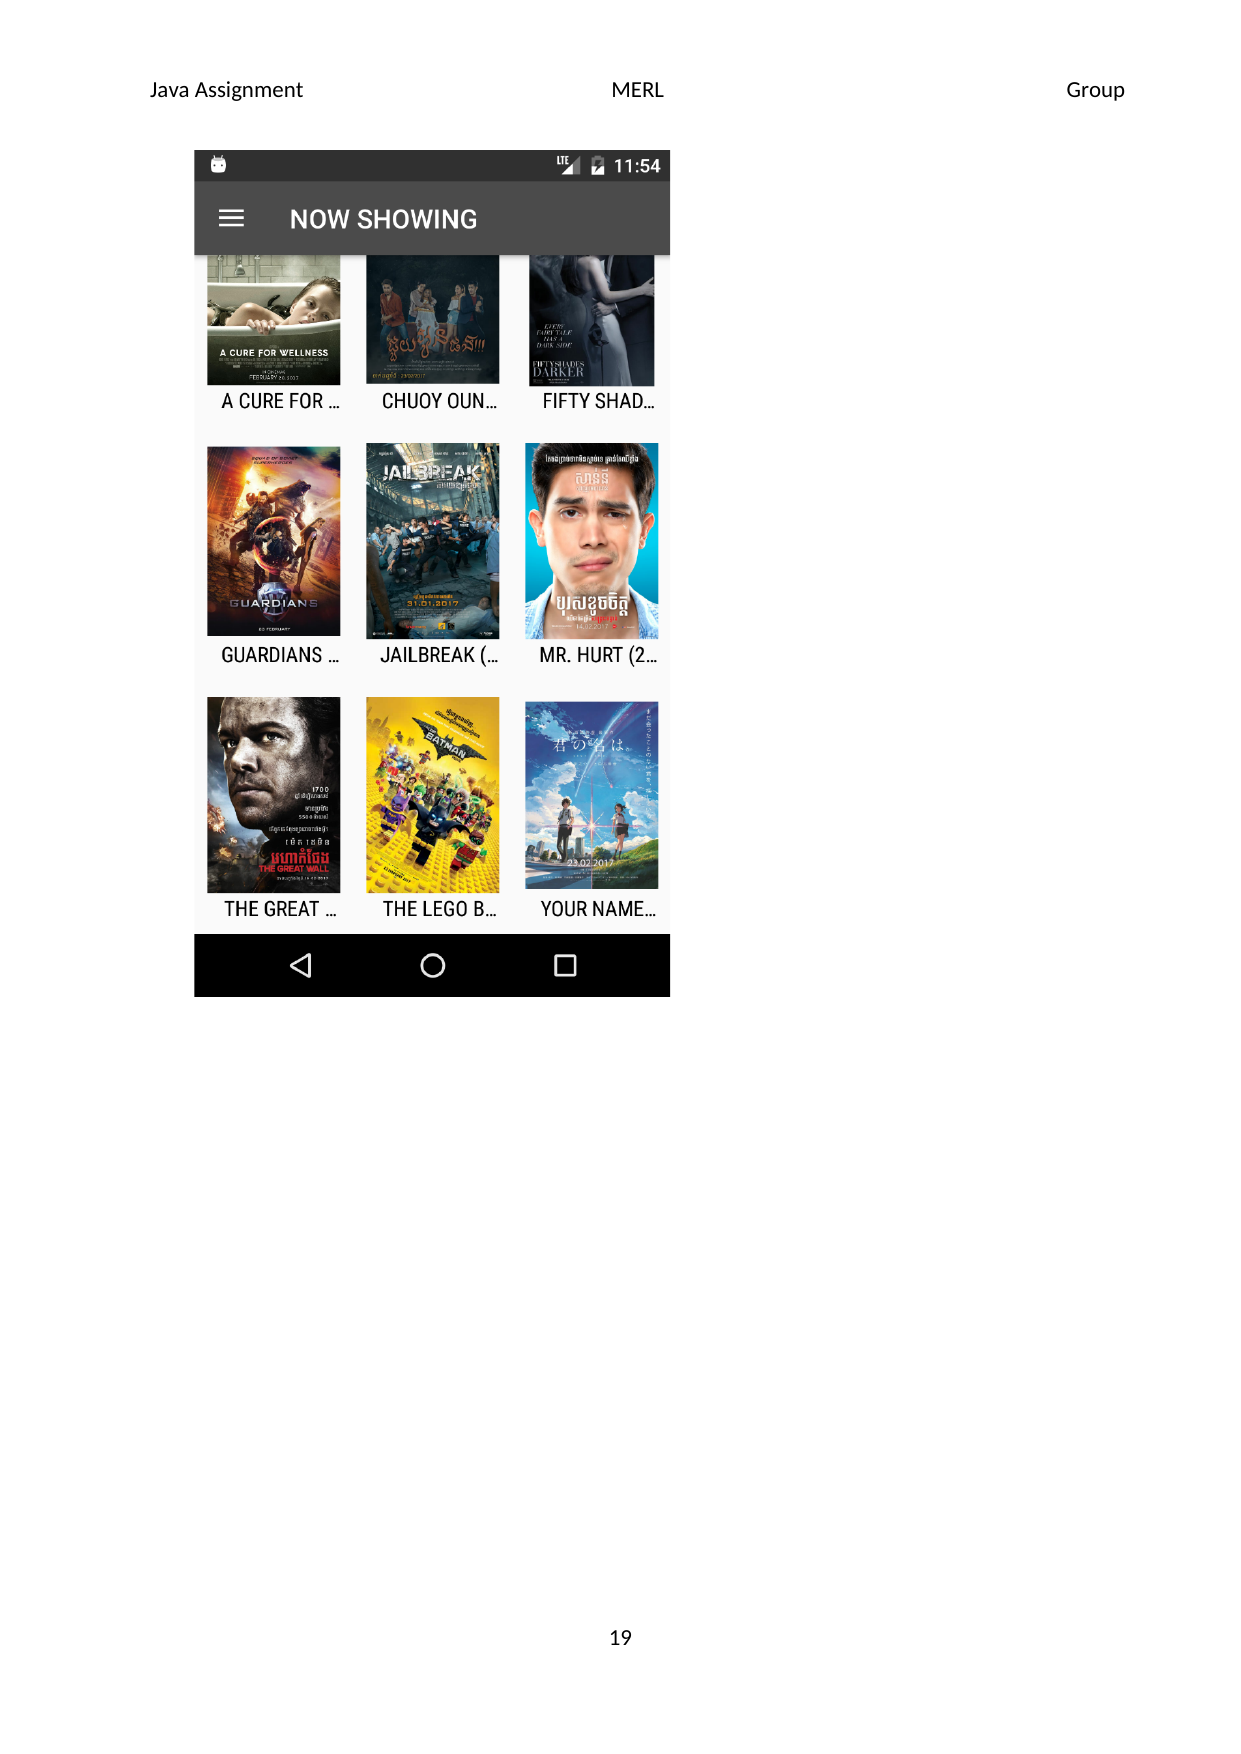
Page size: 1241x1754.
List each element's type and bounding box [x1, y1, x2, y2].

picture [194, 150, 671, 997]
